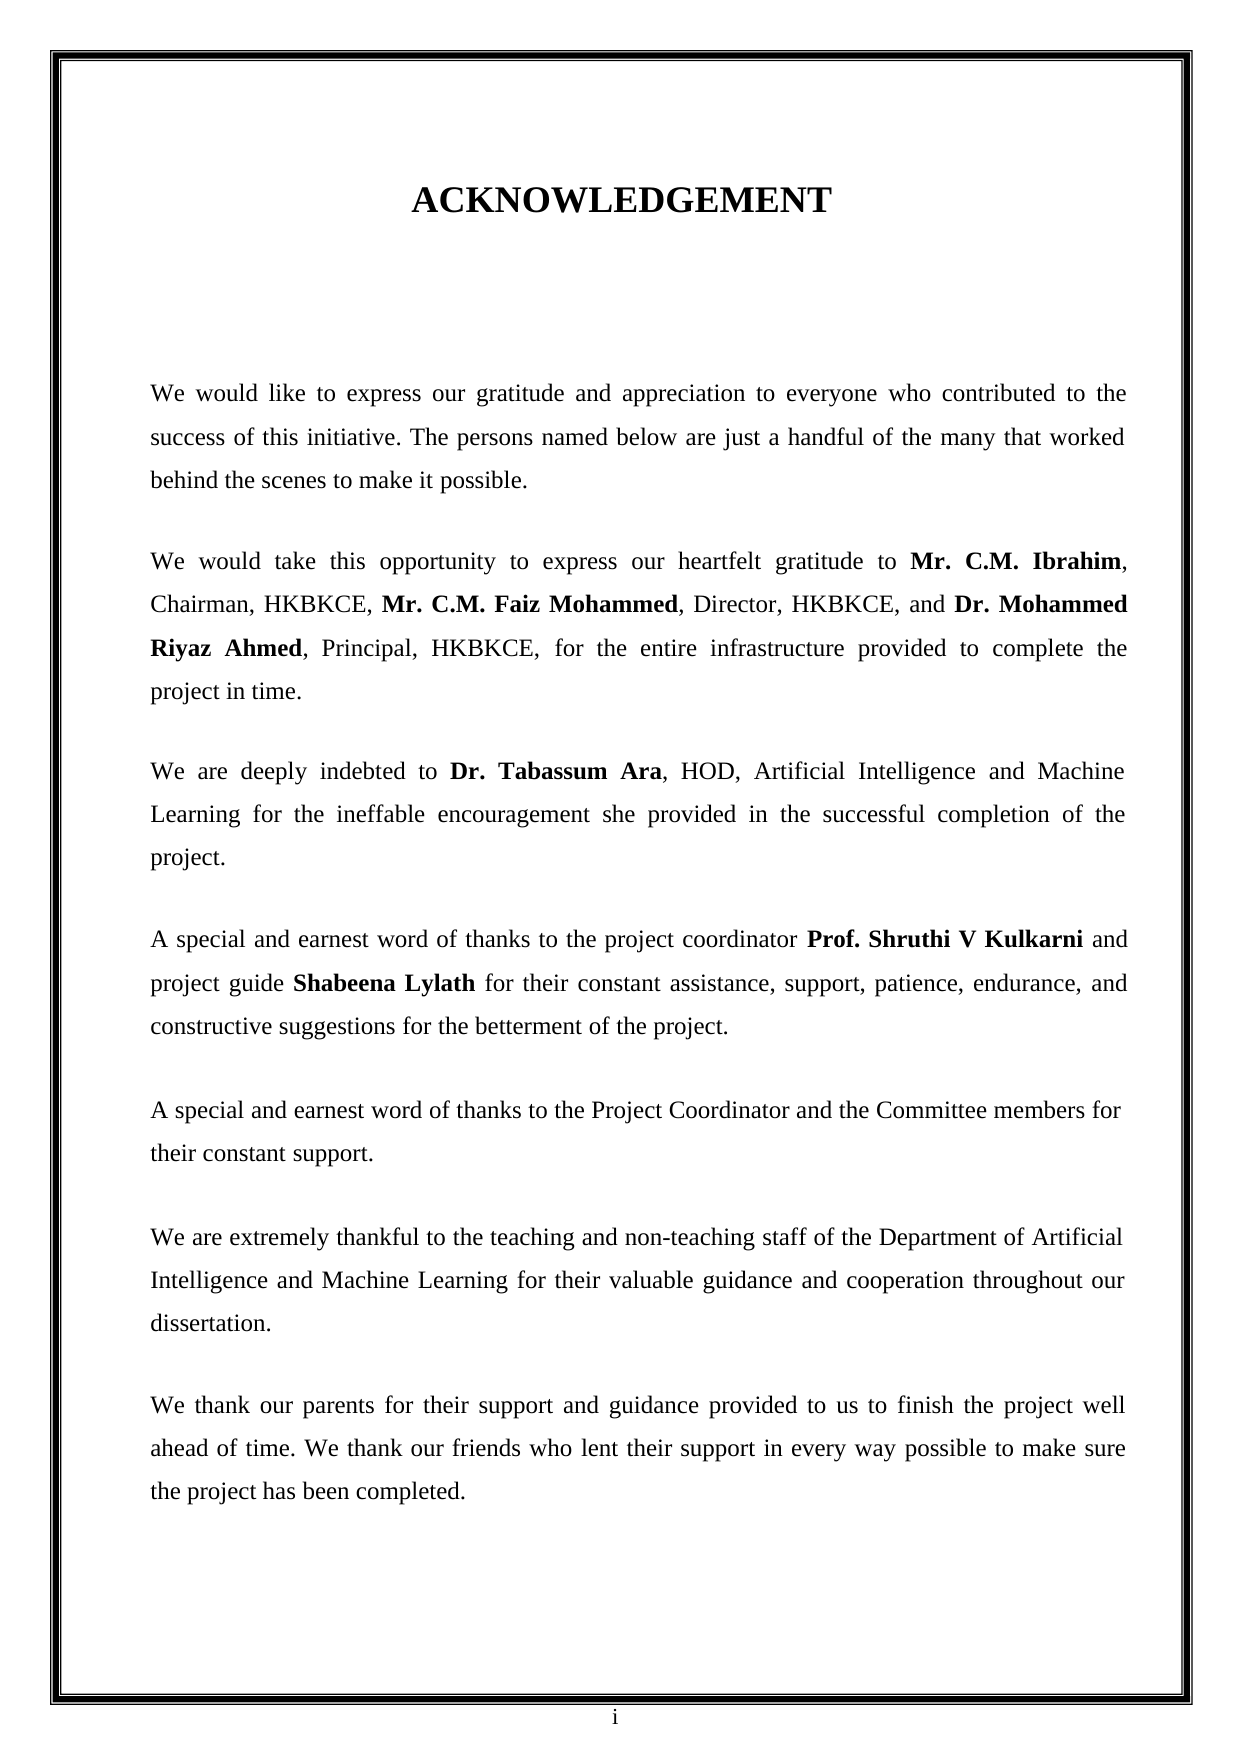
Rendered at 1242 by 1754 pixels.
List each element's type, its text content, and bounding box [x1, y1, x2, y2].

text We would take this opportunity to express our heartfelt gratitude to Mr. C.M. Ibrahim, Chairman, HKBKCE, Mr. C.M. Faiz Mohammed, Director, HKBKCE, and Dr. Mohammed Riyaz Ahmed, Principal, HKBKCE, for the entire infrastructure provided to complete the project in time. [150, 546, 1128, 704]
text We would like to express our gratitude and appreciation to everyone who contributed to the success of this initiative. The persons named below are just a handful of the many that worked behind the scenes to make it possible. [150, 378, 1127, 493]
text A special and earnest word of thanks to the Project Coordinator and the Committee members for their constant support. [150, 1095, 1123, 1167]
text We are deeply indebted to Dr. Tabassum Ara, HOD, Artificial Intelligence and Machine Learning for the ineffable encouragement she provided in the successful completion of the project. [150, 756, 1126, 871]
subtitle ACKNOWLEDGEMENT [126, 177, 1117, 220]
text A special and earnest word of thanks to the project coordinator Prof. Shruthi V Kulkarni and project guide Shabeena Lylath for their constant assistance, support, patience, endurance, and constructive suggestions for the betterment of the project. [150, 924, 1128, 1039]
text We thank our parents for their support and guidance provided to us to finish the project well ahead of time. We thank our friends who lent their support in every way possible to make sure the project has been completed. [150, 1390, 1127, 1505]
text We are extremely thankful to the teaching and non-teaching staff of the Department of Artificial Intelligence and Machine Learning for their valuable guidance and cooperation throughout our dissertation. [150, 1222, 1125, 1337]
